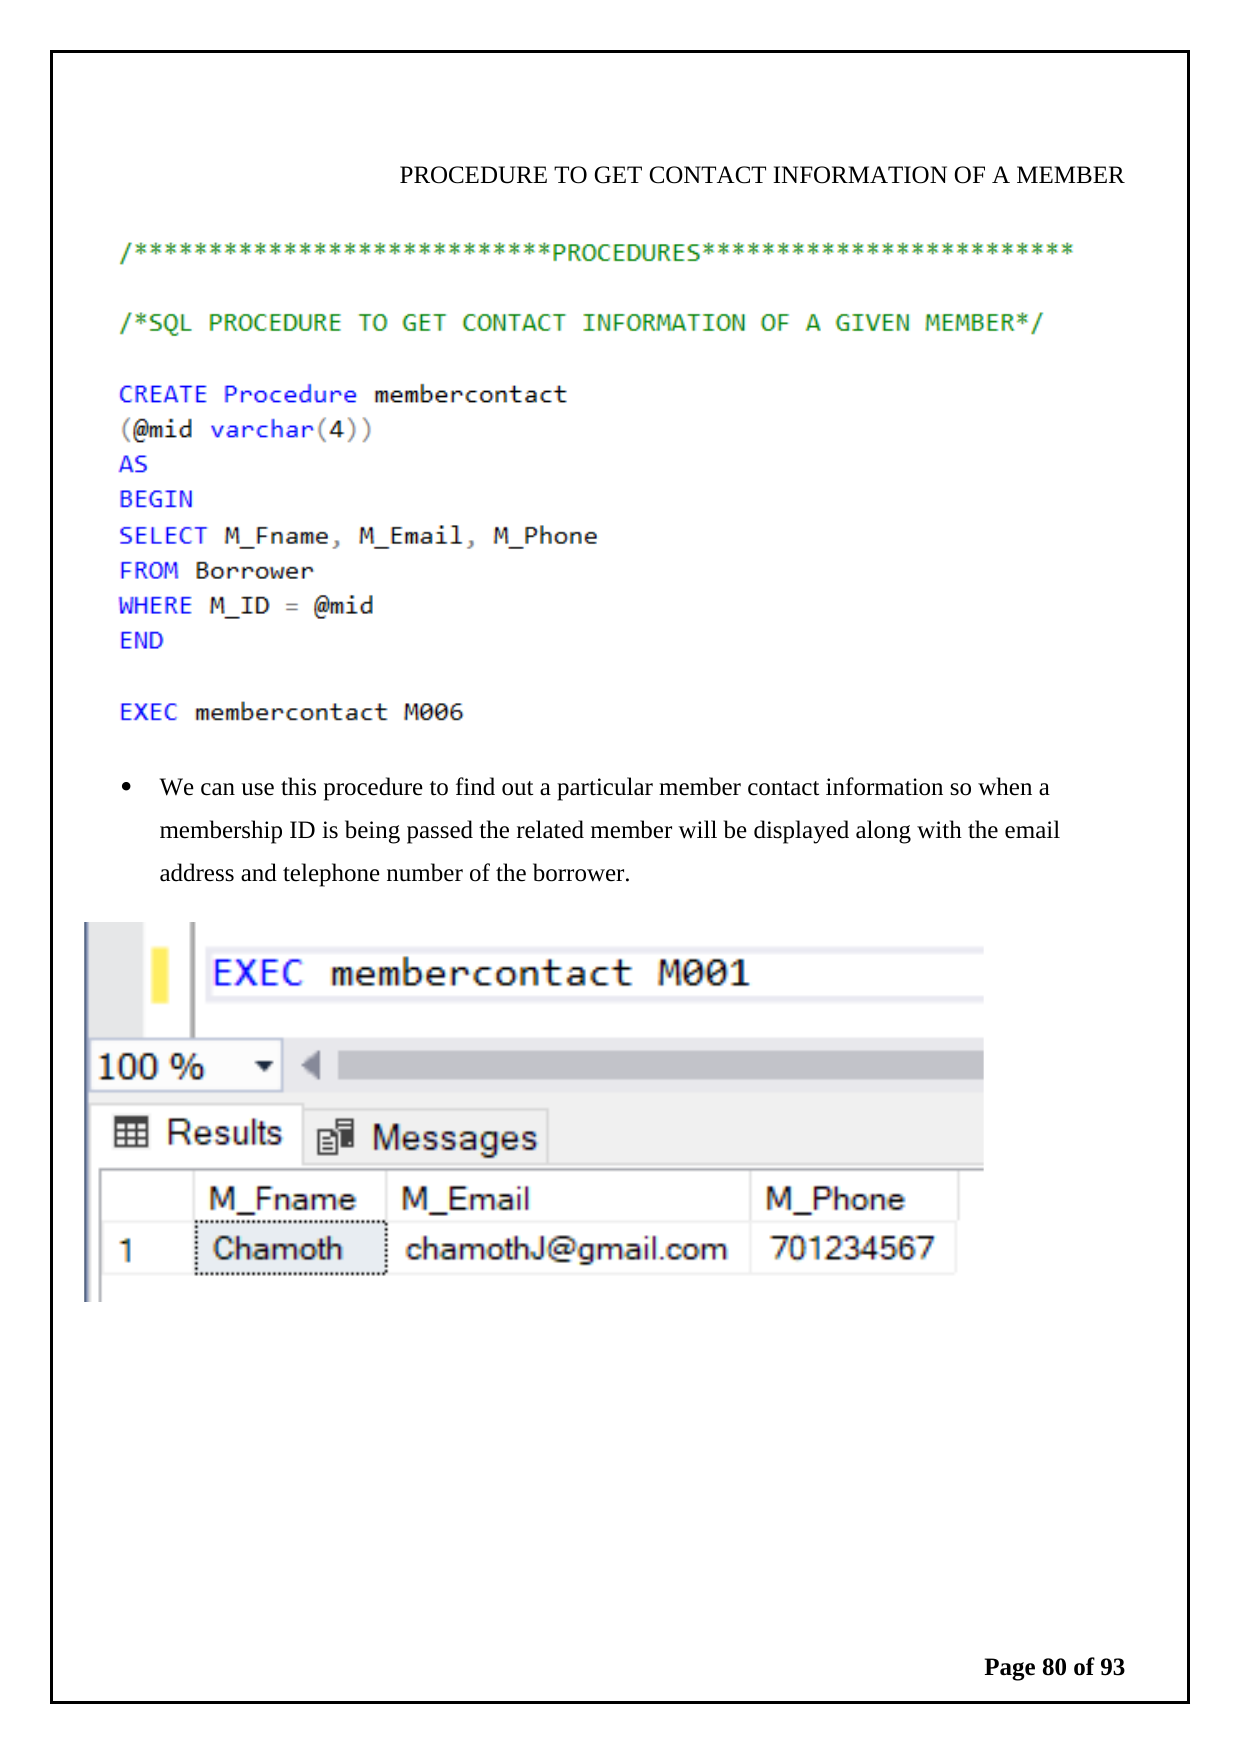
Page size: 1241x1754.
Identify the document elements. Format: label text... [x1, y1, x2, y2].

picture [84, 922, 984, 1302]
picture [84, 224, 1075, 737]
text PROCEDURE TO GET CONTACT INFORMATION OF A MEMBER [84, 160, 1125, 189]
list We can use this procedure to find out a particular member contact information so when a membership ID is being passed the related member will be displayed along with the email address and telephone number of the borrower. [122, 772, 1125, 887]
